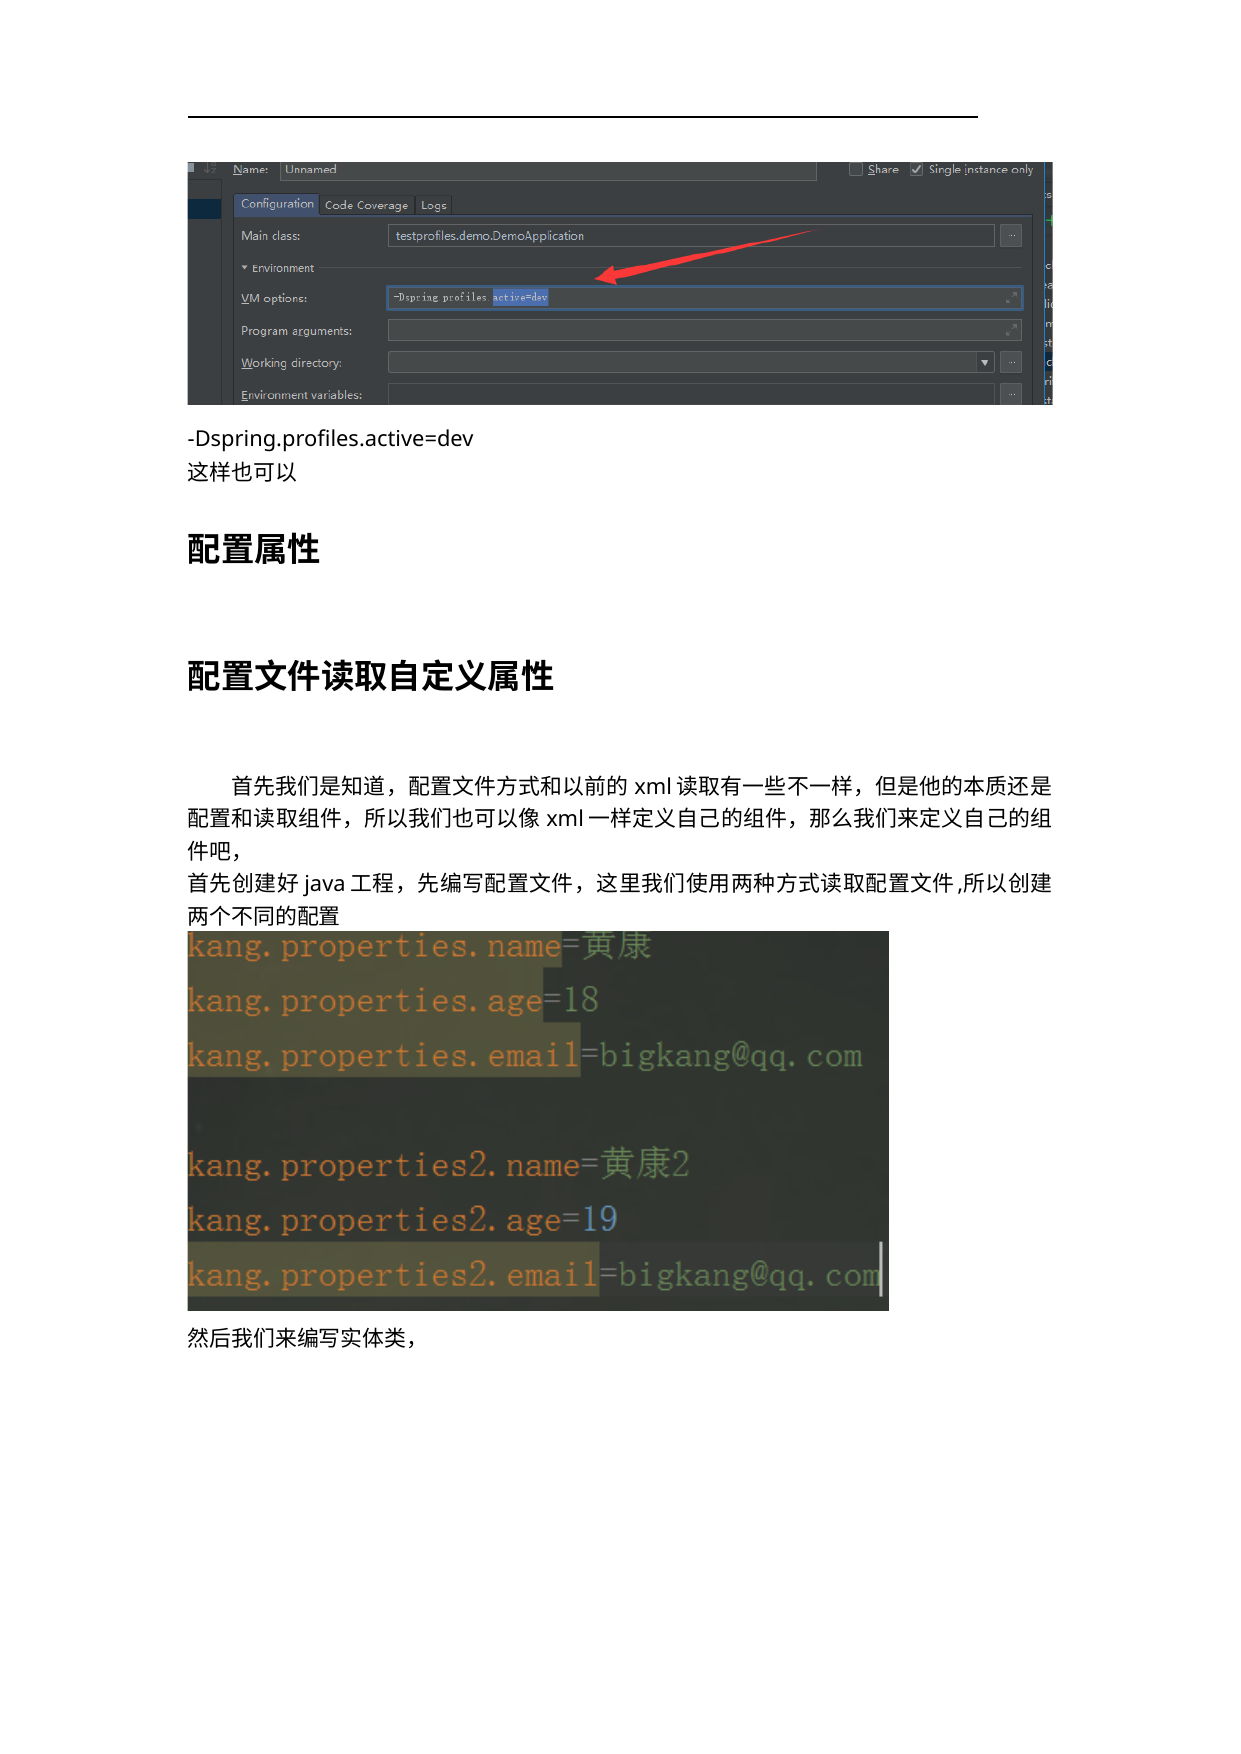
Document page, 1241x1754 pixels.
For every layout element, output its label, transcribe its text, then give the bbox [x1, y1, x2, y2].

text 首先创建好java工程，先编写配置文件，这里我们使用两种方式读取配置文件,所以创建两个不同的配置 [187, 866, 1053, 931]
picture [187, 931, 889, 1311]
text 这样也可以 [187, 454, 1053, 487]
text -Dspring.profiles.active=dev [187, 422, 1053, 454]
subtitle 配置属性 [187, 514, 1053, 579]
picture [187, 162, 1053, 405]
text 然后我们来编写实体类， [187, 1321, 1053, 1353]
text 首先我们是知道，配置文件方式和以前的xml读取有一些不一样，但是他的本质还是配置和读取组件，所以我们也可以像xml一样定义自己的组件，那么我们来定义自己的组件吧， [187, 768, 1053, 866]
subtitle 配置文件读取自定义属性 [187, 641, 1053, 706]
